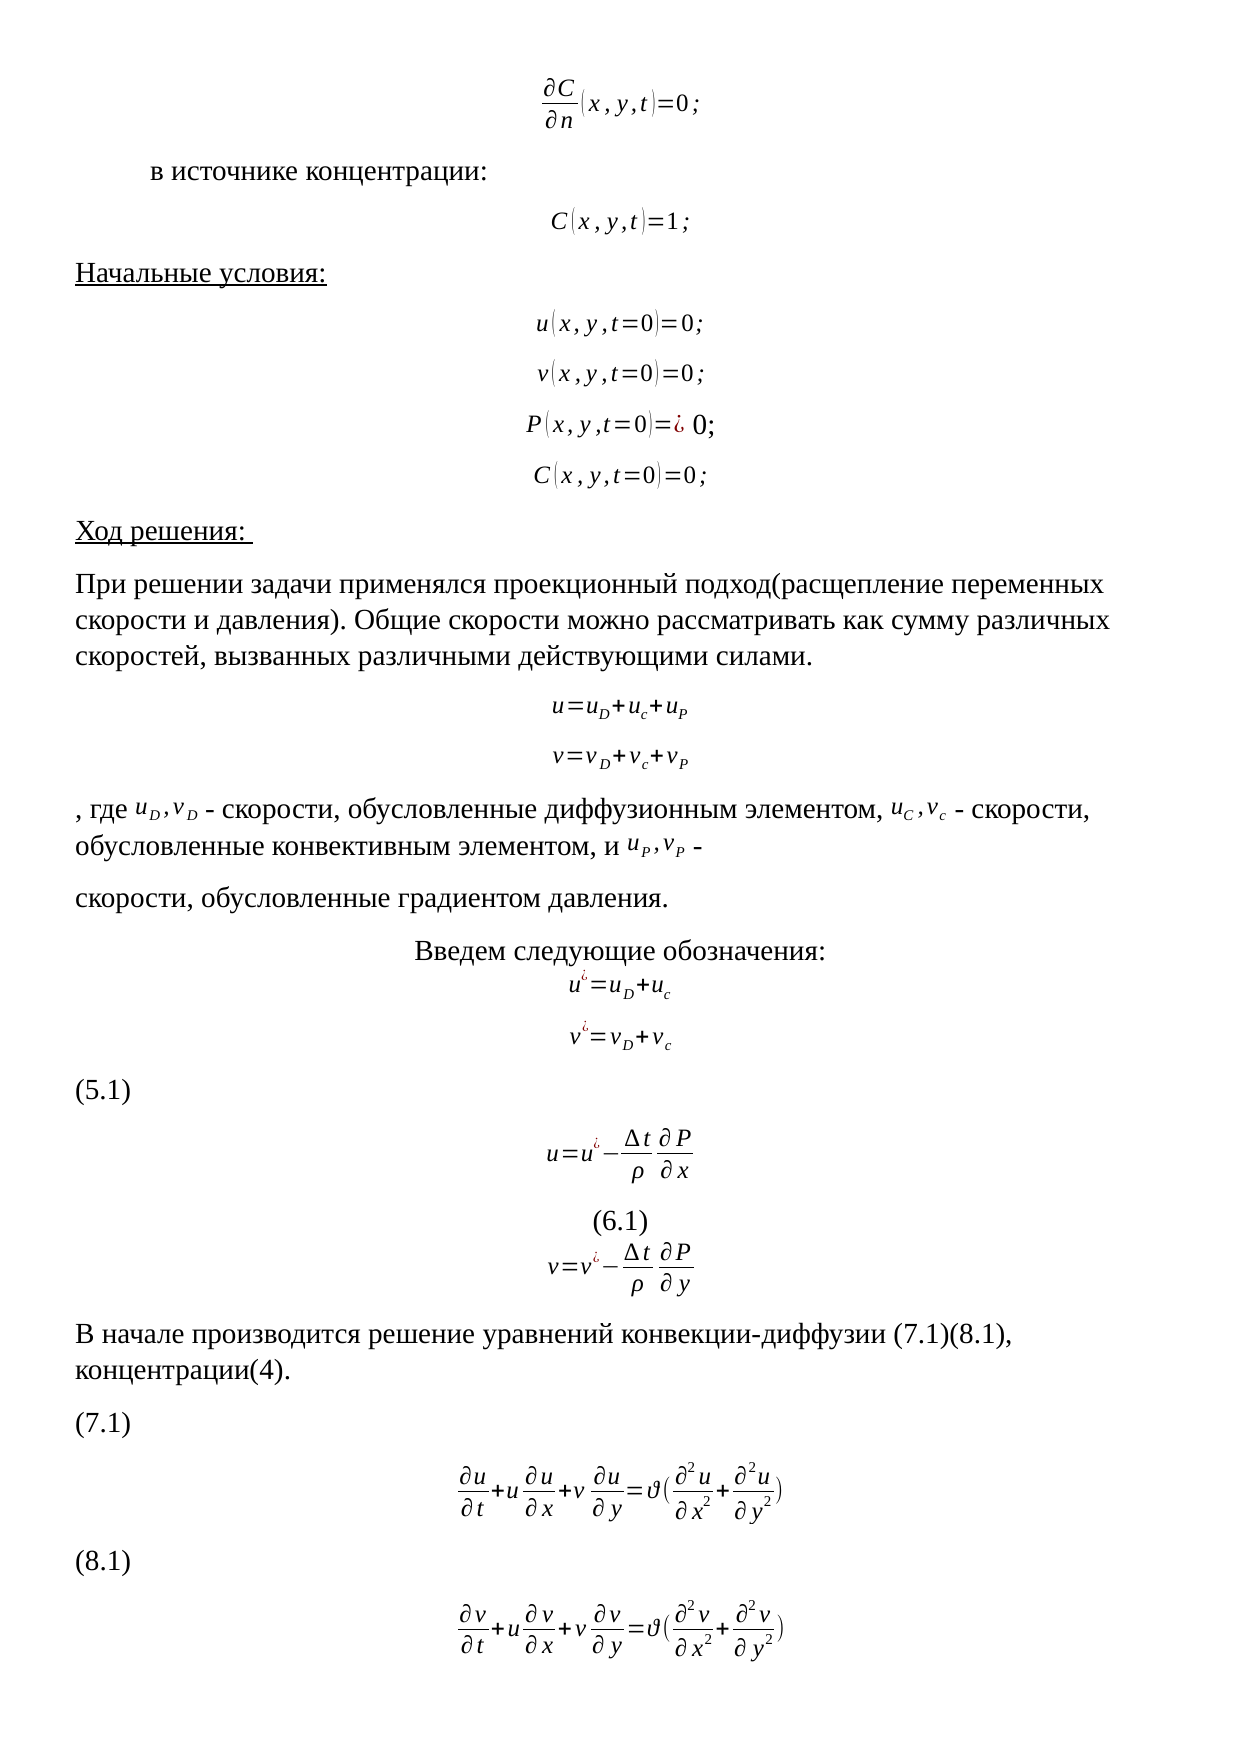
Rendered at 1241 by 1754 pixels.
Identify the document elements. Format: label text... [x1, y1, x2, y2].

text При решении задачи применялся проекционный подход(расщепление переменных скорости и давления). Общие скорости можно рассматривать как сумму различных скоростей, вызванных различными действующими силами. [75, 566, 1165, 672]
text 0; [75, 407, 1165, 441]
text Начальные условия: [75, 255, 1165, 289]
text (5.1) [75, 1072, 1165, 1106]
text В начале производится решение уравнений конвекции-диффузии (7.1)(8.1), концентрации(4). [75, 1316, 1165, 1386]
text , где - скорости, обусловленные диффузионным элементом, - скорости, обусловленные конвективным элементом, и - [75, 792, 1165, 861]
text Введем следующие обозначения: [75, 933, 1165, 1002]
text (7.1) [75, 1405, 1165, 1439]
text (8.1) [75, 1543, 1165, 1576]
text в источнике концентрации: [75, 153, 1165, 186]
text Ход решения: [75, 513, 1165, 547]
text скорости, обусловленные градиентом давления. [75, 881, 1165, 914]
text (6.1) [75, 1203, 1165, 1297]
